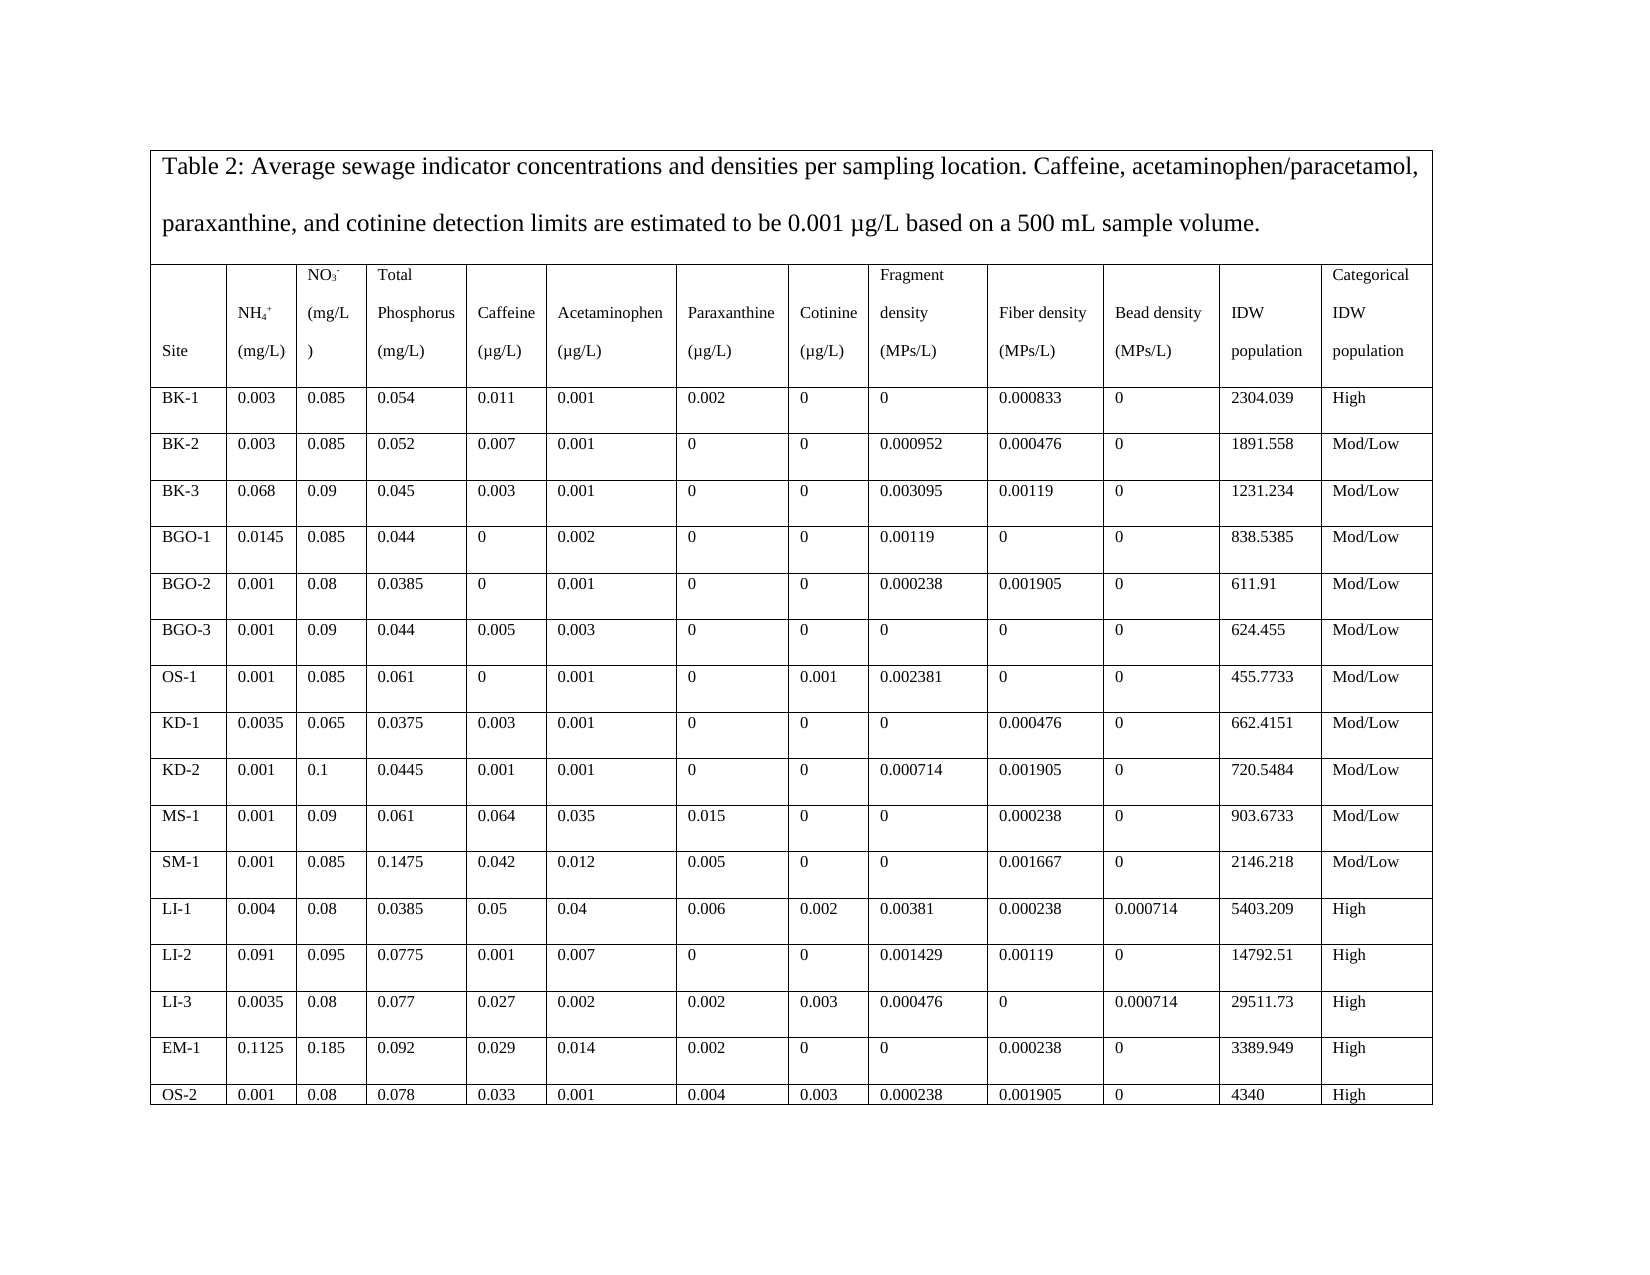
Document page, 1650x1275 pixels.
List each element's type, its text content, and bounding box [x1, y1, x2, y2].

table_cell 0.1125 [227, 1038, 296, 1083]
table_cell 0.002 [547, 527, 676, 572]
table_cell 0.000714 [1104, 992, 1219, 1037]
table_cell 0 [789, 620, 868, 665]
table_cell 0.001905 [988, 1085, 1103, 1104]
table_cell 0.001 [547, 666, 676, 712]
table_cell 0.000476 [988, 713, 1103, 758]
table_cell 0.0145 [227, 527, 296, 572]
table_cell 0 [677, 666, 788, 712]
table_cell 0.002 [677, 992, 788, 1037]
table_cell Fiber density (MPs/L) [988, 265, 1103, 387]
table_cell 0.05 [467, 899, 546, 944]
table_cell 0.044 [367, 527, 466, 572]
table_cell 0 [988, 527, 1103, 572]
table_cell 455.7733 [1220, 666, 1321, 712]
table_cell 0.08 [297, 992, 366, 1037]
table_cell 0.002 [789, 899, 868, 944]
table_cell 0.09 [297, 806, 366, 851]
table_cell 0.0035 [227, 713, 296, 758]
table_cell 0.09 [297, 481, 366, 526]
table_cell 0 [1104, 1038, 1219, 1083]
table_cell 0.000238 [988, 806, 1103, 851]
table_cell 0.002 [677, 388, 788, 433]
table_cell Categorical IDW population [1322, 265, 1432, 387]
table_cell KD-1 [151, 713, 226, 758]
table_cell 5403.209 [1220, 899, 1321, 944]
table_cell Mod/Low [1322, 481, 1432, 526]
table_cell 0 [789, 481, 868, 526]
table_cell 0 [789, 945, 868, 991]
table_cell 0.0445 [367, 759, 466, 805]
table_cell 0.001 [547, 434, 676, 479]
table_cell 0.001 [547, 388, 676, 433]
table_cell 0.003 [227, 388, 296, 433]
table_cell Mod/Low [1322, 806, 1432, 851]
table_cell 0.00119 [988, 481, 1103, 526]
table_cell 0.003 [227, 434, 296, 479]
table_cell LI-1 [151, 899, 226, 944]
table_cell 0 [789, 759, 868, 805]
table_cell 0.001905 [988, 574, 1103, 619]
table_cell 1891.558 [1220, 434, 1321, 479]
table_cell 0.185 [297, 1038, 366, 1083]
table_cell 0.001 [227, 574, 296, 619]
table_cell 0 [1104, 1085, 1219, 1104]
table_cell IDW population [1220, 265, 1321, 387]
table_cell 0.000238 [988, 1038, 1103, 1083]
table_cell 0 [789, 713, 868, 758]
table_cell MS-1 [151, 806, 226, 851]
table_cell 0.1 [297, 759, 366, 805]
table_cell BGO-1 [151, 527, 226, 572]
table_cell 624.455 [1220, 620, 1321, 665]
table_cell 0 [789, 1038, 868, 1083]
table_cell 0.002 [677, 1038, 788, 1083]
table_cell 0.001 [467, 945, 546, 991]
table_cell 2304.039 [1220, 388, 1321, 433]
table_cell 0 [789, 434, 868, 479]
table_cell BK-1 [151, 388, 226, 433]
table_cell 0 [467, 527, 546, 572]
table_cell 0.001 [547, 759, 676, 805]
table_cell 0.000238 [869, 574, 987, 619]
table_cell 0 [467, 574, 546, 619]
table_cell Mod/Low [1322, 434, 1432, 479]
table_cell 0.004 [227, 899, 296, 944]
table_cell 0 [869, 620, 987, 665]
table_cell Caffeine (µg/L) [467, 265, 546, 387]
table_cell 0.003 [467, 481, 546, 526]
table_cell High [1322, 388, 1432, 433]
table_cell 0.001905 [988, 759, 1103, 805]
table_cell 0.004 [677, 1085, 788, 1104]
table_cell 0.000476 [988, 434, 1103, 479]
table_cell 0 [869, 713, 987, 758]
table_cell LI-2 [151, 945, 226, 991]
table_cell 0.007 [467, 434, 546, 479]
table_cell 0.001 [227, 806, 296, 851]
table_cell EM-1 [151, 1038, 226, 1083]
table_cell 0.015 [677, 806, 788, 851]
table_cell 0.092 [367, 1038, 466, 1083]
table_cell 0.078 [367, 1085, 466, 1104]
table_cell 0 [988, 992, 1103, 1037]
table_cell Mod/Low [1322, 713, 1432, 758]
table_cell 0.042 [467, 852, 546, 898]
table_cell BK-3 [151, 481, 226, 526]
table_cell 0.001 [227, 759, 296, 805]
table_cell 0 [677, 759, 788, 805]
table_cell 0 [1104, 620, 1219, 665]
table_cell 0.005 [467, 620, 546, 665]
table_cell 0 [869, 852, 987, 898]
table_cell 0.000833 [988, 388, 1103, 433]
table_cell 838.5385 [1220, 527, 1321, 572]
table_cell High [1322, 1085, 1432, 1104]
table_cell 0.00119 [869, 527, 987, 572]
table_cell BK-2 [151, 434, 226, 479]
table_cell 0.065 [297, 713, 366, 758]
table_cell 0 [677, 481, 788, 526]
table_cell KD-2 [151, 759, 226, 805]
table_cell 0.001429 [869, 945, 987, 991]
table_cell 0 [1104, 713, 1219, 758]
table_cell 0.052 [367, 434, 466, 479]
table_cell 0.085 [297, 388, 366, 433]
table_cell 0.0385 [367, 574, 466, 619]
table_cell 0.061 [367, 666, 466, 712]
table_cell 0.003095 [869, 481, 987, 526]
table_cell High [1322, 1038, 1432, 1083]
table_cell 0.033 [467, 1085, 546, 1104]
table_cell 611.91 [1220, 574, 1321, 619]
table_cell 0.044 [367, 620, 466, 665]
table_cell 0 [1104, 388, 1219, 433]
table_cell High [1322, 945, 1432, 991]
table_cell 0.001667 [988, 852, 1103, 898]
table_cell 0.0775 [367, 945, 466, 991]
table_cell 0.085 [297, 666, 366, 712]
table_cell 0 [677, 620, 788, 665]
table_cell 0.064 [467, 806, 546, 851]
table_cell 720.5484 [1220, 759, 1321, 805]
table_cell 0.001 [547, 713, 676, 758]
table_cell 0 [869, 388, 987, 433]
table_header Table 2: Average sewage indicator concentrations and densities per sampling location. Caffeine, acetaminophen/paracetamol, paraxanthine, and cotinine detection limits are estimated to be 0.001 µg/L based on a 500 mL sample volume. [151, 151, 1432, 263]
table_cell 0 [988, 620, 1103, 665]
table_cell 0 [1104, 434, 1219, 479]
table_cell 4340 [1220, 1085, 1321, 1104]
table_cell 0.003 [467, 713, 546, 758]
table_cell 0.001 [547, 1085, 676, 1104]
table_cell BGO-3 [151, 620, 226, 665]
table_cell BGO-2 [151, 574, 226, 619]
table_cell 0.003 [547, 620, 676, 665]
table_cell 14792.51 [1220, 945, 1321, 991]
table_cell Fragment density (MPs/L) [869, 265, 987, 387]
table_cell 0.000952 [869, 434, 987, 479]
table_cell 0.04 [547, 899, 676, 944]
table_cell 0.001 [547, 481, 676, 526]
table_cell 0.1475 [367, 852, 466, 898]
table_cell Total Phosphorus (mg/L) [367, 265, 466, 387]
table_cell Paraxanthine (µg/L) [677, 265, 788, 387]
table_cell Mod/Low [1322, 527, 1432, 572]
table_cell 0.001 [467, 759, 546, 805]
table_cell 0.000714 [869, 759, 987, 805]
table_cell 0.001 [227, 620, 296, 665]
table_cell 0.0385 [367, 899, 466, 944]
table_cell OS-1 [151, 666, 226, 712]
table_cell High [1322, 899, 1432, 944]
table_cell 0.014 [547, 1038, 676, 1083]
table_cell High [1322, 992, 1432, 1037]
table_cell Mod/Low [1322, 759, 1432, 805]
table_cell 0.003 [789, 1085, 868, 1104]
table_cell 0.0375 [367, 713, 466, 758]
table_cell 0.045 [367, 481, 466, 526]
table_cell 0 [1104, 806, 1219, 851]
table_cell 0 [1104, 574, 1219, 619]
table_cell 0.011 [467, 388, 546, 433]
table_cell 0.085 [297, 434, 366, 479]
table_cell 0.000714 [1104, 899, 1219, 944]
table_cell 0 [1104, 527, 1219, 572]
table_cell 0 [677, 945, 788, 991]
table_cell 0 [789, 388, 868, 433]
table_cell 0.001 [227, 852, 296, 898]
table_cell 0.003 [789, 992, 868, 1037]
table_cell Site [151, 265, 226, 387]
table_cell 29511.73 [1220, 992, 1321, 1037]
table_cell 0.001 [227, 666, 296, 712]
table_cell NH4+ (mg/L) [227, 265, 296, 387]
table_cell Mod/Low [1322, 666, 1432, 712]
table_cell 0 [789, 527, 868, 572]
table_cell 0.09 [297, 620, 366, 665]
table_cell 0.027 [467, 992, 546, 1037]
table_cell 0.000476 [869, 992, 987, 1037]
table_cell 0 [467, 666, 546, 712]
table_cell Bead density (MPs/L) [1104, 265, 1219, 387]
table_cell 0 [789, 806, 868, 851]
table_cell 0 [1104, 666, 1219, 712]
table_cell 0.000238 [988, 899, 1103, 944]
table_cell 0.08 [297, 1085, 366, 1104]
table_cell 0 [869, 806, 987, 851]
table_cell 3389.949 [1220, 1038, 1321, 1083]
table_cell 0.091 [227, 945, 296, 991]
table_cell 0.029 [467, 1038, 546, 1083]
table_cell 0.006 [677, 899, 788, 944]
table_cell Acetaminophen (µg/L) [547, 265, 676, 387]
table_cell 0.001 [789, 666, 868, 712]
table_cell 0 [677, 527, 788, 572]
table_cell 0.002381 [869, 666, 987, 712]
table_cell 0 [677, 713, 788, 758]
table_cell 903.6733 [1220, 806, 1321, 851]
table_cell OS-2 [151, 1085, 226, 1104]
table_cell 0.061 [367, 806, 466, 851]
table_cell 0 [988, 666, 1103, 712]
table_cell 0.068 [227, 481, 296, 526]
table_cell 0.035 [547, 806, 676, 851]
table_cell 0.085 [297, 852, 366, 898]
table_cell 0.000238 [869, 1085, 987, 1104]
table_cell 0.012 [547, 852, 676, 898]
table_cell 0.001 [547, 574, 676, 619]
table_cell 0.08 [297, 899, 366, 944]
table_cell LI-3 [151, 992, 226, 1037]
table_cell SM-1 [151, 852, 226, 898]
table_cell 0.00381 [869, 899, 987, 944]
table_cell Mod/Low [1322, 852, 1432, 898]
table_cell 0.077 [367, 992, 466, 1037]
table_cell 662.4151 [1220, 713, 1321, 758]
table_cell Cotinine (µg/L) [789, 265, 868, 387]
table_cell 0.08 [297, 574, 366, 619]
table_cell 0.007 [547, 945, 676, 991]
table_cell 0.002 [547, 992, 676, 1037]
table_cell 2146.218 [1220, 852, 1321, 898]
table_cell 0 [1104, 945, 1219, 991]
table_cell 0 [869, 1038, 987, 1083]
table_cell 0 [789, 852, 868, 898]
table_cell 0 [1104, 481, 1219, 526]
table_cell 0.085 [297, 527, 366, 572]
table_cell Mod/Low [1322, 574, 1432, 619]
table_cell 0.00119 [988, 945, 1103, 991]
table_cell 0 [789, 574, 868, 619]
table_cell 0.054 [367, 388, 466, 433]
table_cell 0.005 [677, 852, 788, 898]
table_cell NO3- (mg/L) [297, 265, 366, 387]
table_cell 0 [677, 574, 788, 619]
table_cell 0 [1104, 852, 1219, 898]
table_cell 0 [1104, 759, 1219, 805]
table_cell 0.0035 [227, 992, 296, 1037]
table_cell Mod/Low [1322, 620, 1432, 665]
table_cell 0 [677, 434, 788, 479]
table_cell 1231.234 [1220, 481, 1321, 526]
table_cell 0.095 [297, 945, 366, 991]
table_cell 0.001 [227, 1085, 296, 1104]
